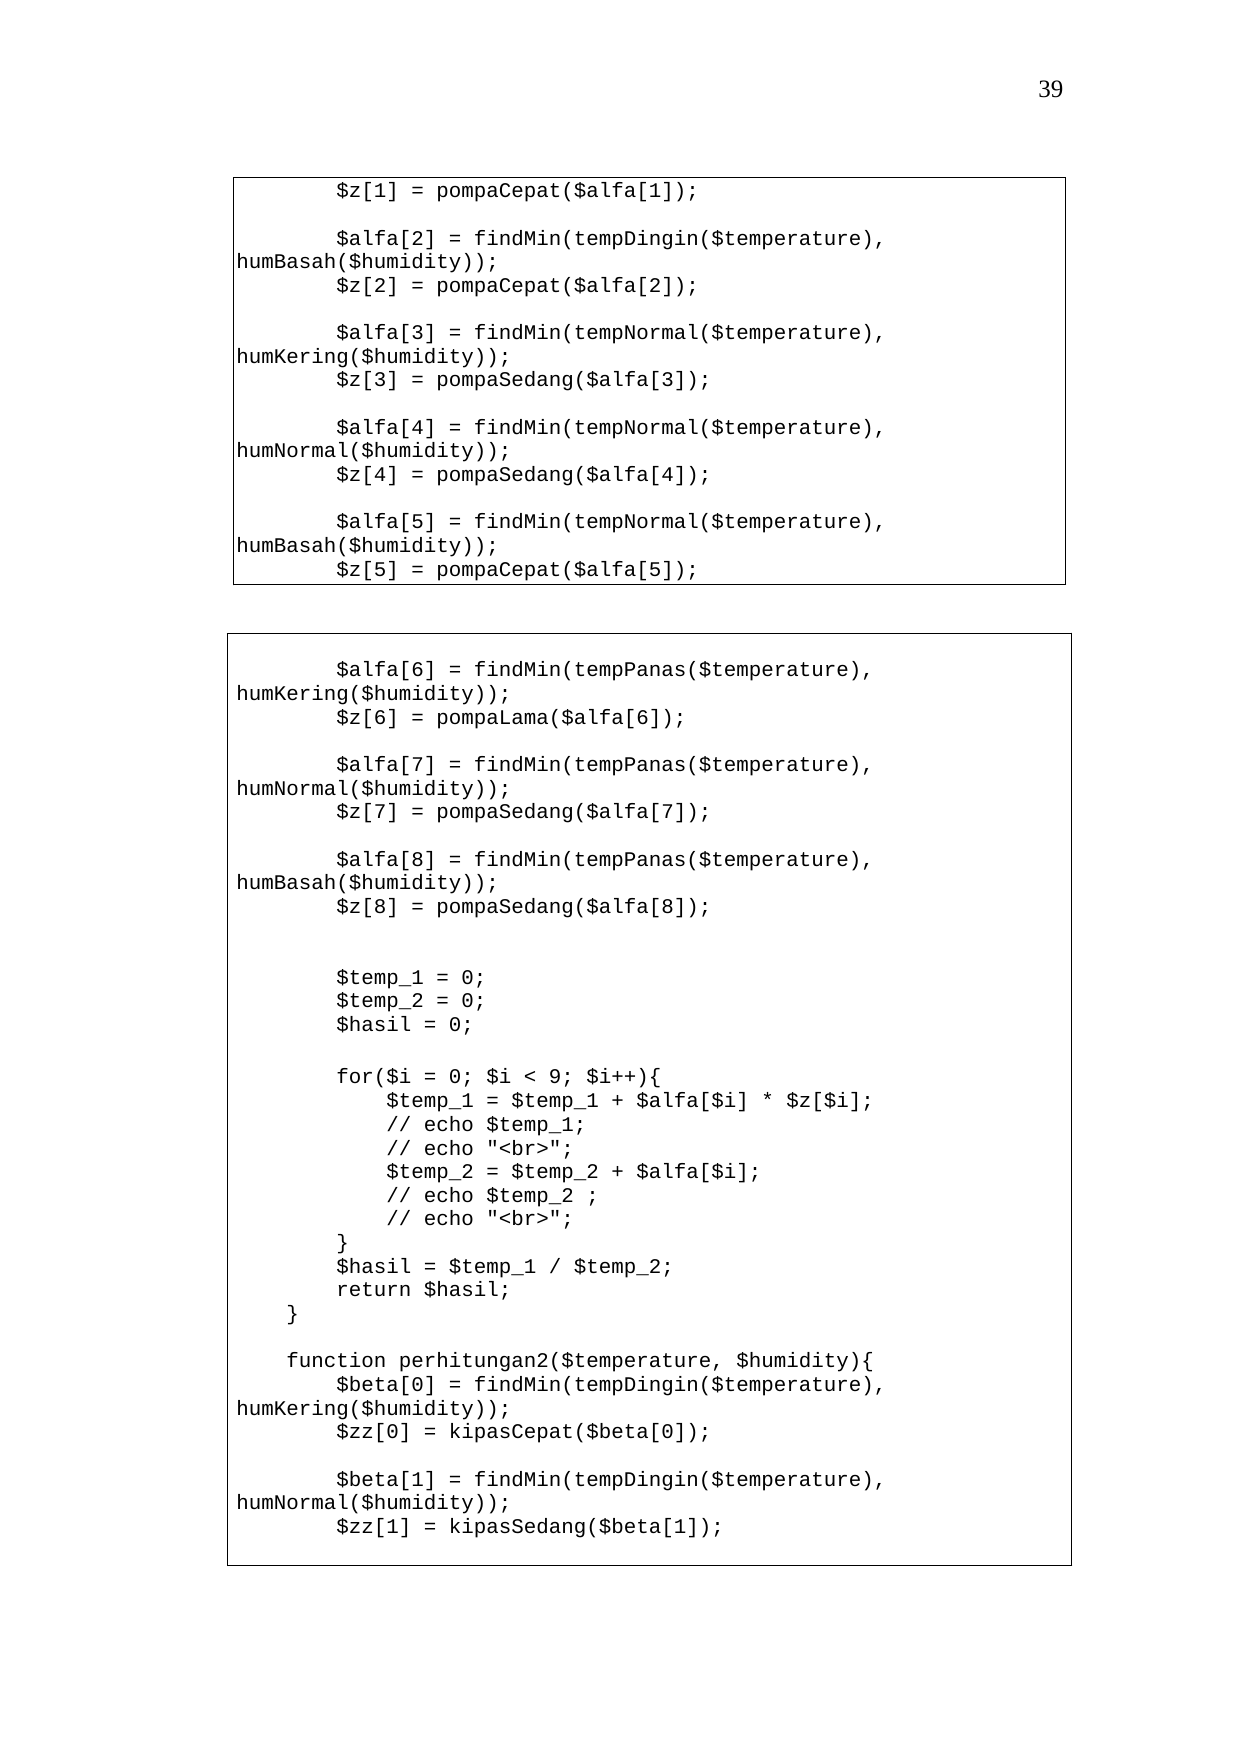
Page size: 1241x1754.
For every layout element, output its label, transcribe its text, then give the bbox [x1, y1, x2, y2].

text $alfa[3] = findMin(tempNormal($temperature), humKering($humidity)); [236, 322, 1063, 369]
text } [236, 1303, 1063, 1327]
text $z[1] = pompaCepat($alfa[1]); [234, 178, 1065, 204]
text function perhitungan2($temperature, $humidity){ [236, 1350, 1063, 1374]
text $z[7] = pompaSedang($alfa[7]); [236, 801, 1063, 825]
text $beta[1] = findMin(tempDingin($temperature), humNormal($humidity)); [236, 1468, 1063, 1516]
text $zz[0] = kipasCepat($beta[0]); [236, 1421, 1063, 1445]
text $z[6] = pompaLama($alfa[6]); [236, 707, 1063, 730]
text $z[4] = pompaSedang($alfa[4]); [236, 464, 1063, 488]
text $hasil = $temp_1 / $temp_2; [236, 1256, 1063, 1279]
text $alfa[5] = findMin(tempNormal($temperature), humBasah($humidity)); [236, 511, 1063, 556]
text $beta[0] = findMin(tempDingin($temperature), humKering($humidity)); [236, 1374, 1063, 1421]
text $alfa[2] = findMin(tempDingin($temperature), humBasah($humidity)); [236, 228, 1063, 275]
text for($i = 0; $i < 9; $i++){ [236, 1067, 1063, 1090]
text // echo "<br>"; [236, 1137, 1063, 1161]
text // echo $temp_2 ; [236, 1185, 1063, 1208]
text $alfa[8] = findMin(tempPanas($temperature), humBasah($humidity)); [236, 849, 1063, 896]
text $zz[1] = kipasSedang($beta[1]); [236, 1516, 1063, 1539]
text // echo "<br>"; [236, 1208, 1063, 1232]
text $alfa[7] = findMin(tempPanas($temperature), humNormal($humidity)); [236, 754, 1063, 801]
text } [236, 1232, 1063, 1256]
text $z[5] = pompaCepat($alfa[5]); [234, 556, 1065, 584]
text $z[8] = pompaSedang($alfa[8]); [236, 896, 1063, 919]
text $temp_1 = $temp_1 + $alfa[$i] * $z[$i]; [236, 1090, 1063, 1114]
text $alfa[6] = findMin(tempPanas($temperature), humKering($humidity)); [236, 659, 1063, 707]
text // echo $temp_1; [236, 1114, 1063, 1137]
text $temp_2 = 0; [236, 991, 1063, 1014]
text $temp_1 = 0; [236, 967, 1063, 991]
text $temp_2 = $temp_2 + $alfa[$i]; [236, 1161, 1063, 1185]
text $alfa[4] = findMin(tempNormal($temperature), humNormal($humidity)); [236, 417, 1063, 464]
text return $hasil; [236, 1279, 1063, 1303]
text $z[2] = pompaCepat($alfa[2]); [236, 275, 1063, 298]
text $z[3] = pompaSedang($alfa[3]); [236, 369, 1063, 393]
text $hasil = 0; [236, 1014, 1063, 1038]
